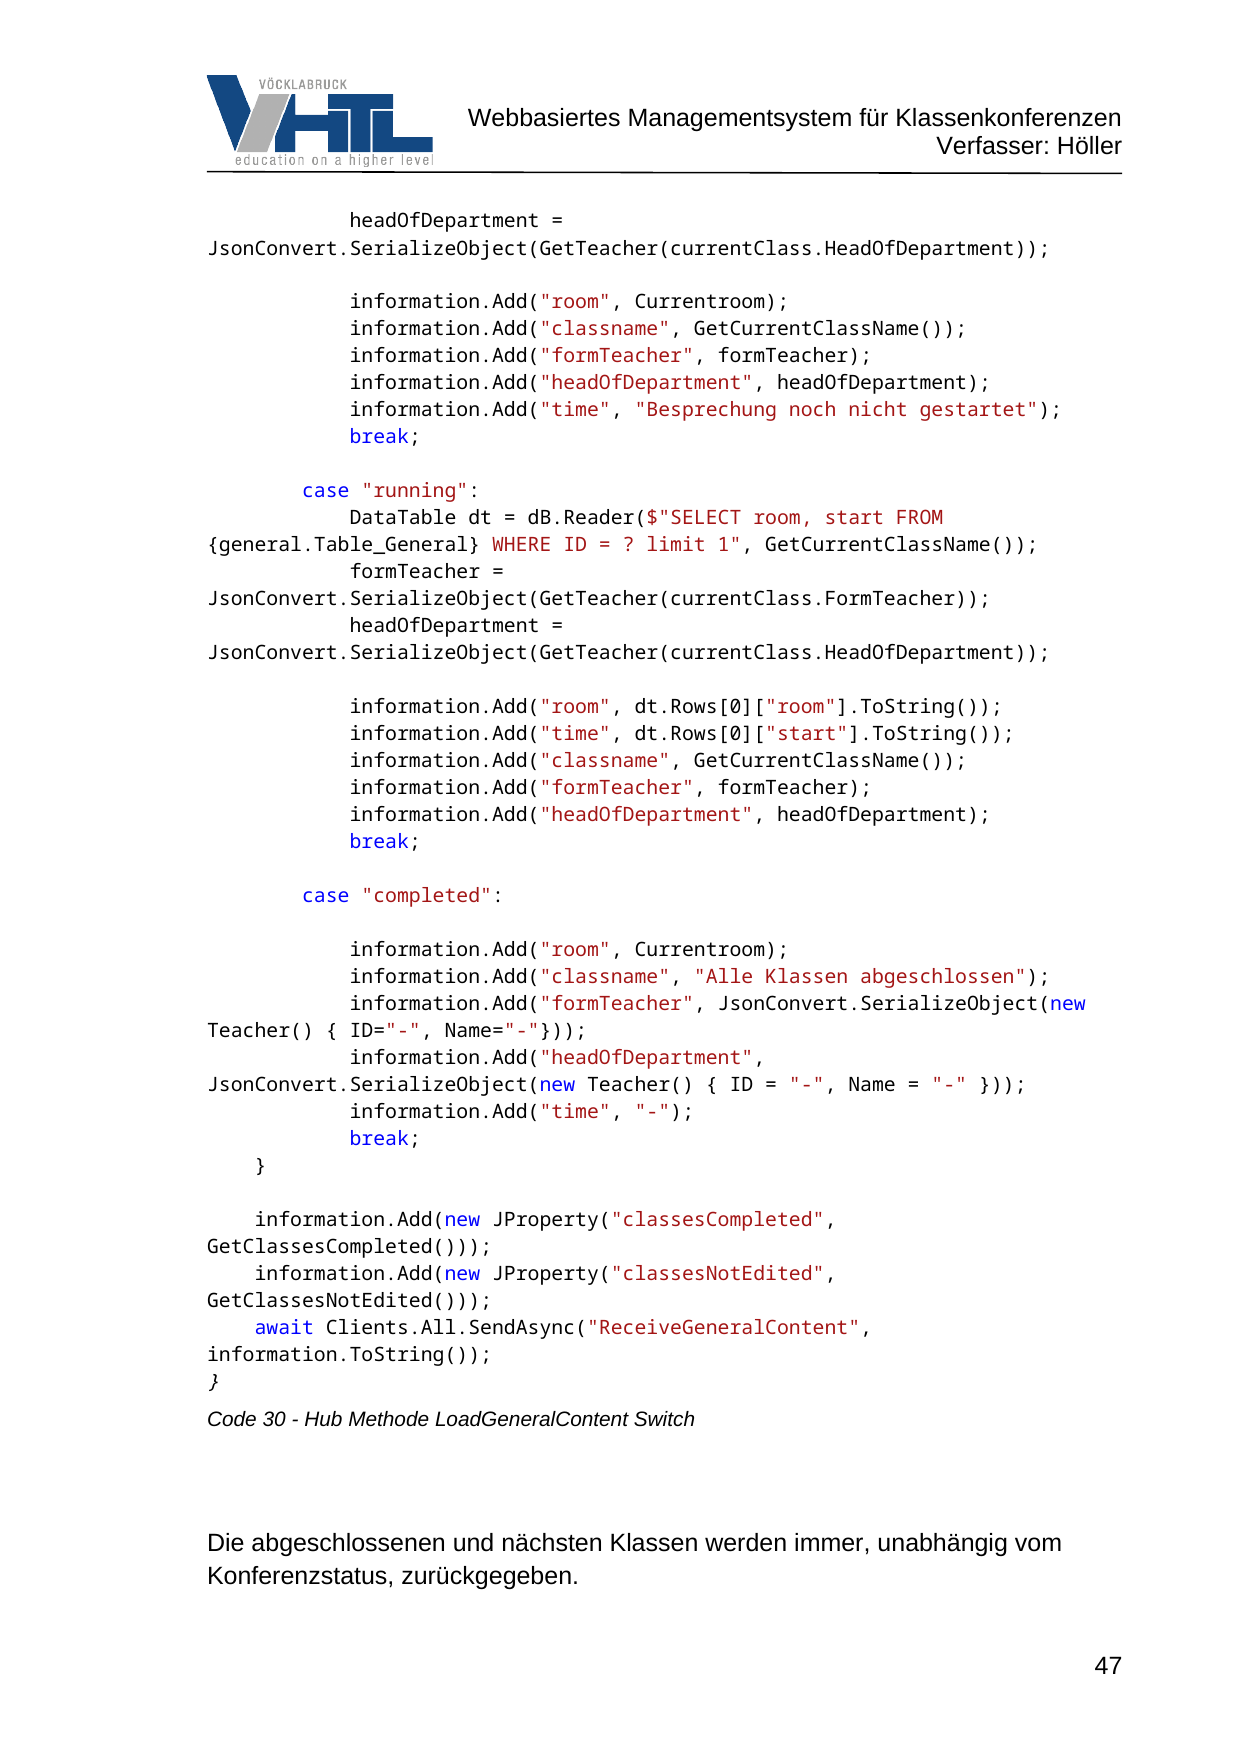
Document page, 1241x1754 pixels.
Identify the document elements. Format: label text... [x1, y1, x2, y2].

text information.Add("headOfDepartment", JsonConvert.SerializeObject(new Teacher() { ID = "-", Name = "-" })); [207, 1043, 1122, 1097]
text case "completed": [207, 881, 1122, 908]
text break; [207, 423, 1122, 449]
text headOfDepartment = JsonConvert.SerializeObject(GetTeacher(currentClass.HeadOfDepartment)); [207, 207, 1122, 261]
text information.Add("headOfDepartment", headOfDepartment); [207, 800, 1122, 827]
text } [207, 1367, 1122, 1394]
text formTeacher = JsonConvert.SerializeObject(GetTeacher(currentClass.FormTeacher)); [207, 557, 1122, 611]
text DataTable dt = dB.Reader($"SELECT room, start FROM {general.Table_General} WHERE ID = ? limit 1", GetCurrentClassName()); [207, 503, 1122, 557]
text information.Add("room", Currentroom); [207, 288, 1122, 315]
text information.Add("time", "Besprechung noch nicht gestartet"); [207, 396, 1122, 423]
text break; [207, 827, 1122, 854]
text information.Add("classname", "Alle Klassen abgeschlossen"); [207, 962, 1122, 989]
text information.Add("classname", GetCurrentClassName()); [207, 315, 1122, 342]
picture [206, 75, 433, 167]
text information.Add("formTeacher", formTeacher); [207, 773, 1122, 800]
text await Clients.All.SendAsync("ReceiveGeneralContent", information.ToString()); [207, 1313, 1122, 1367]
text Die abgeschlossenen und nächsten Klassen werden immer, unabhängig vom Konferenzstatus, zurückgegeben. [207, 1528, 1122, 1590]
text information.Add("classname", GetCurrentClassName()); [207, 746, 1122, 773]
text } [207, 1151, 1122, 1178]
text information.Add("room", Currentroom); [207, 935, 1122, 962]
text information.Add("room", dt.Rows[0]["room"].ToString()); [207, 692, 1122, 719]
text information.Add("time", dt.Rows[0]["start"].ToString()); [207, 719, 1122, 746]
text information.Add("time", "-"); [207, 1097, 1122, 1124]
text Code 30 - Hub Methode LoadGeneralContent Switch [207, 1407, 1122, 1431]
text break; [207, 1124, 1122, 1151]
text information.Add("formTeacher", formTeacher); [207, 342, 1122, 369]
text case "running": [207, 477, 1122, 503]
text information.Add("formTeacher", JsonConvert.SerializeObject(new Teacher() { ID="-", Name="-"})); [207, 989, 1122, 1043]
text information.Add(new JProperty("classesNotEdited", GetClassesNotEdited())); [207, 1259, 1122, 1313]
text information.Add("headOfDepartment", headOfDepartment); [207, 369, 1122, 396]
text headOfDepartment = JsonConvert.SerializeObject(GetTeacher(currentClass.HeadOfDepartment)); [207, 611, 1122, 665]
text information.Add(new JProperty("classesCompleted", GetClassesCompleted())); [207, 1205, 1122, 1259]
